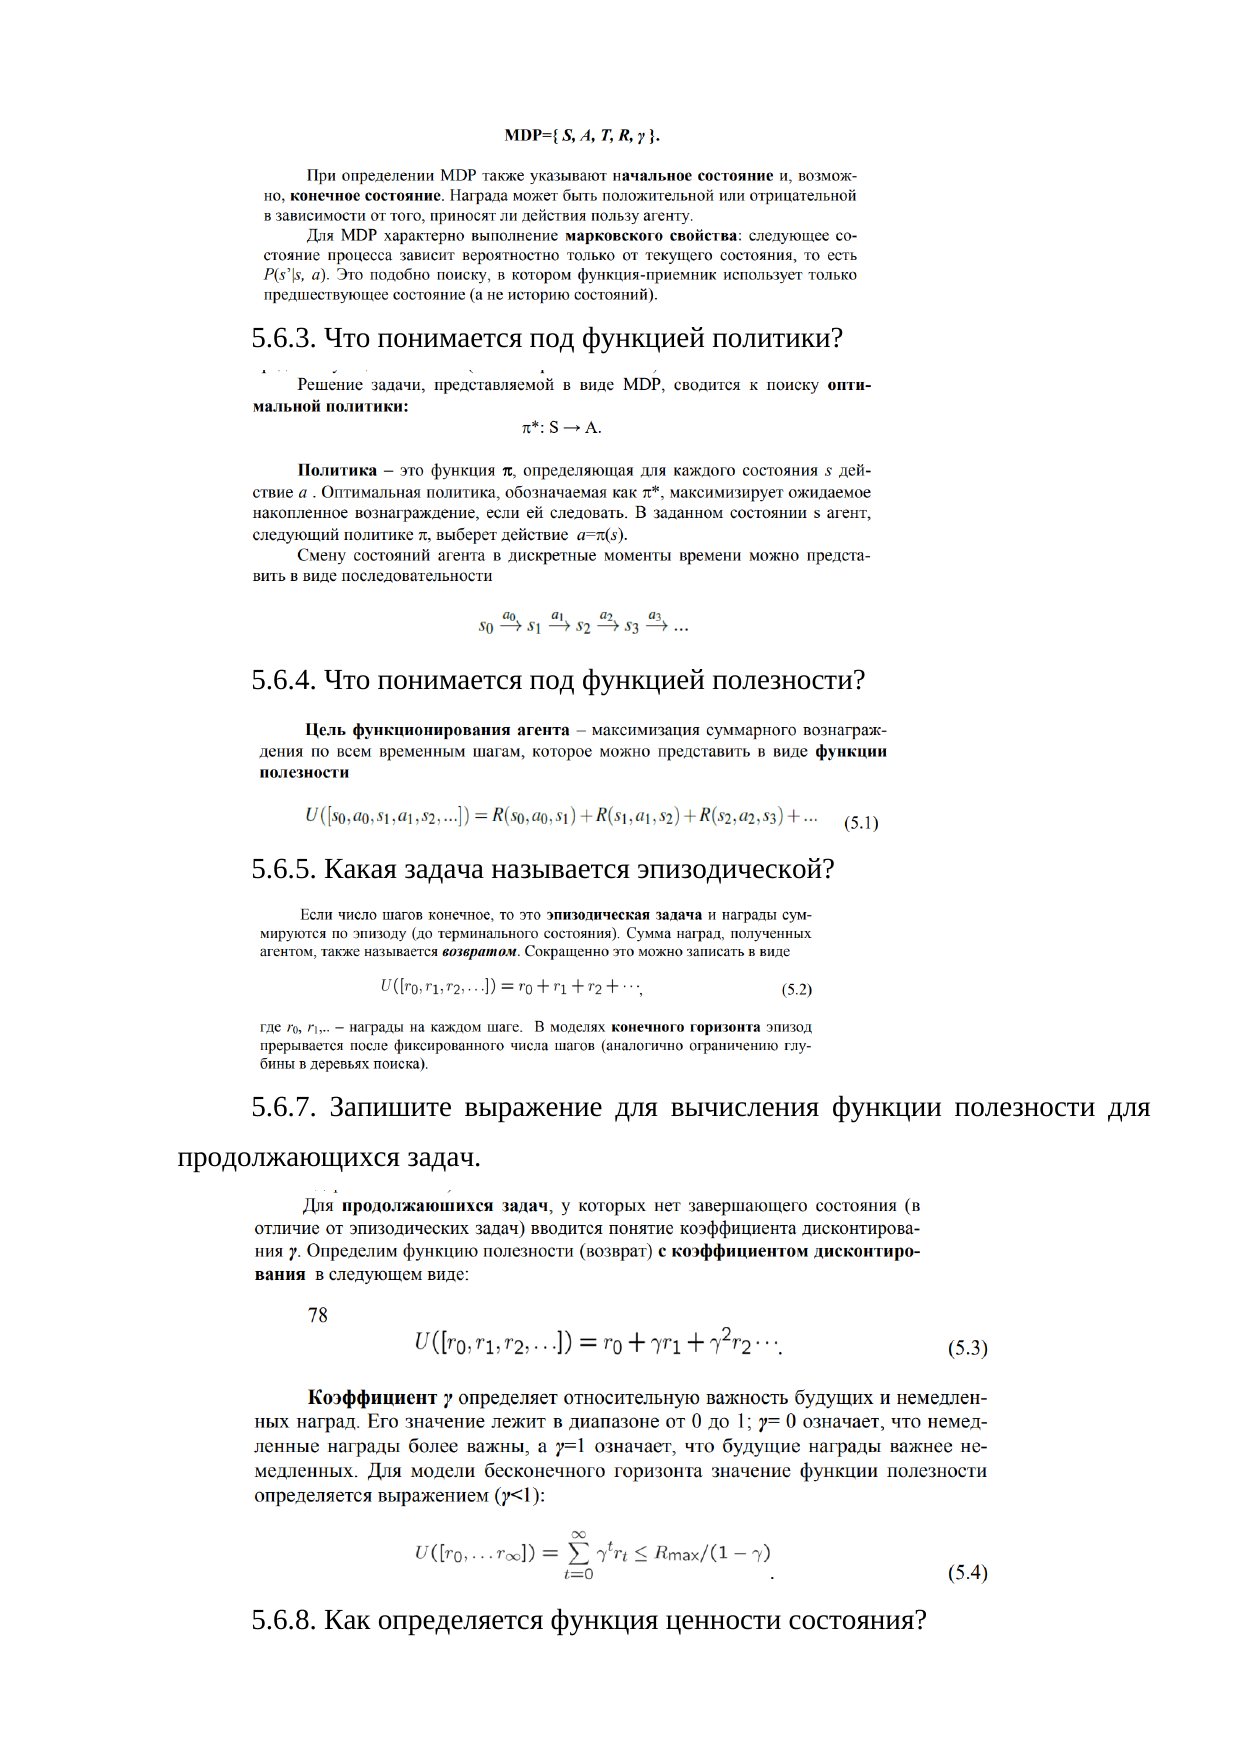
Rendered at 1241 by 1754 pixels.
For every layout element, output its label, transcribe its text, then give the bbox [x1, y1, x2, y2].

picture [251, 1190, 924, 1288]
text 5.6.8. Как определяется функция ценности состояния? [177, 1602, 1152, 1636]
text 5.6.4. Что понимается под функцией полезности? [177, 662, 1152, 695]
text 5.6.7. Запишите выражение для вычисления функции полезности для продолжающихся задач. [177, 1089, 1152, 1173]
picture [251, 1304, 994, 1586]
picture [251, 901, 823, 1073]
text 5.6.3. Что понимается под функцией политики? [177, 320, 1152, 354]
picture [251, 370, 878, 646]
picture [251, 118, 861, 304]
text 5.6.5. Какая задача называется эпизодической? [177, 851, 1152, 885]
picture [251, 712, 894, 835]
